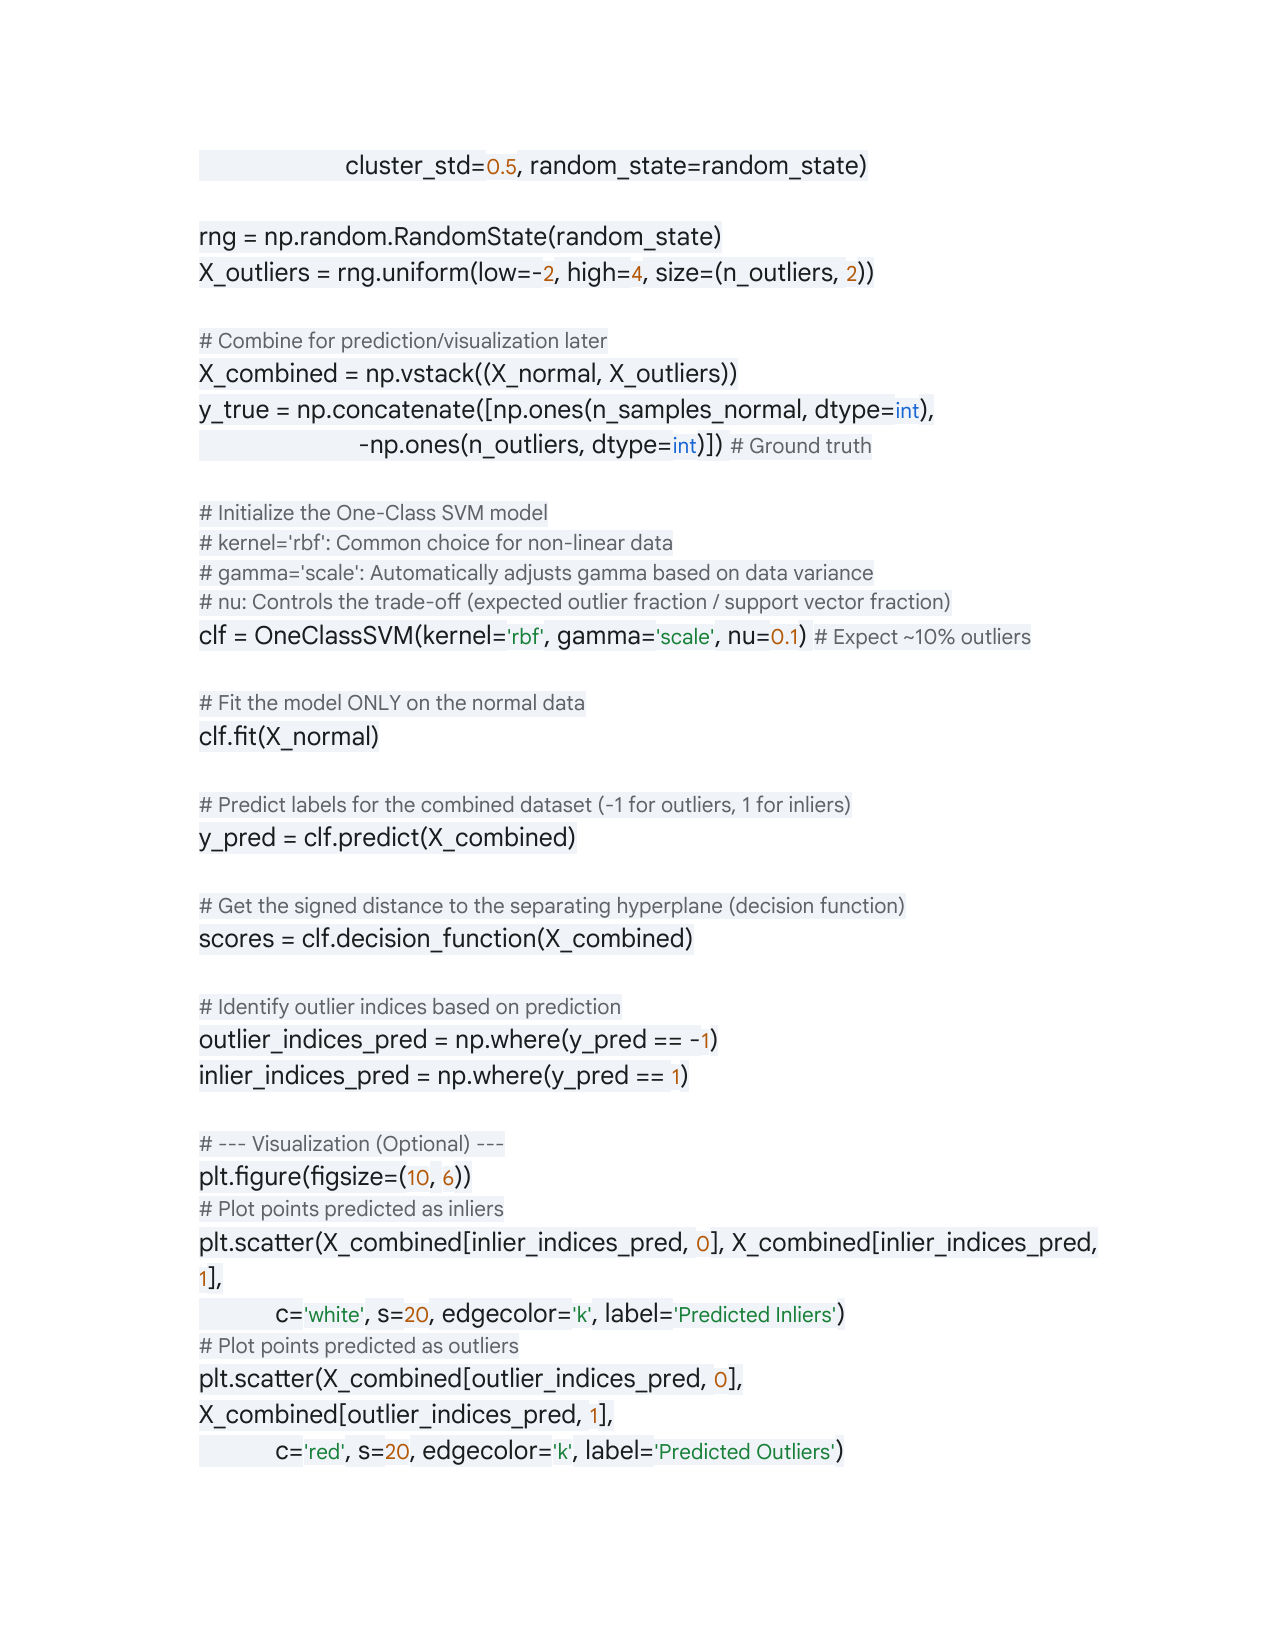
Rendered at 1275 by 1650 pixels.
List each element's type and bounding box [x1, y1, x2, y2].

list [161, 150, 1125, 1467]
